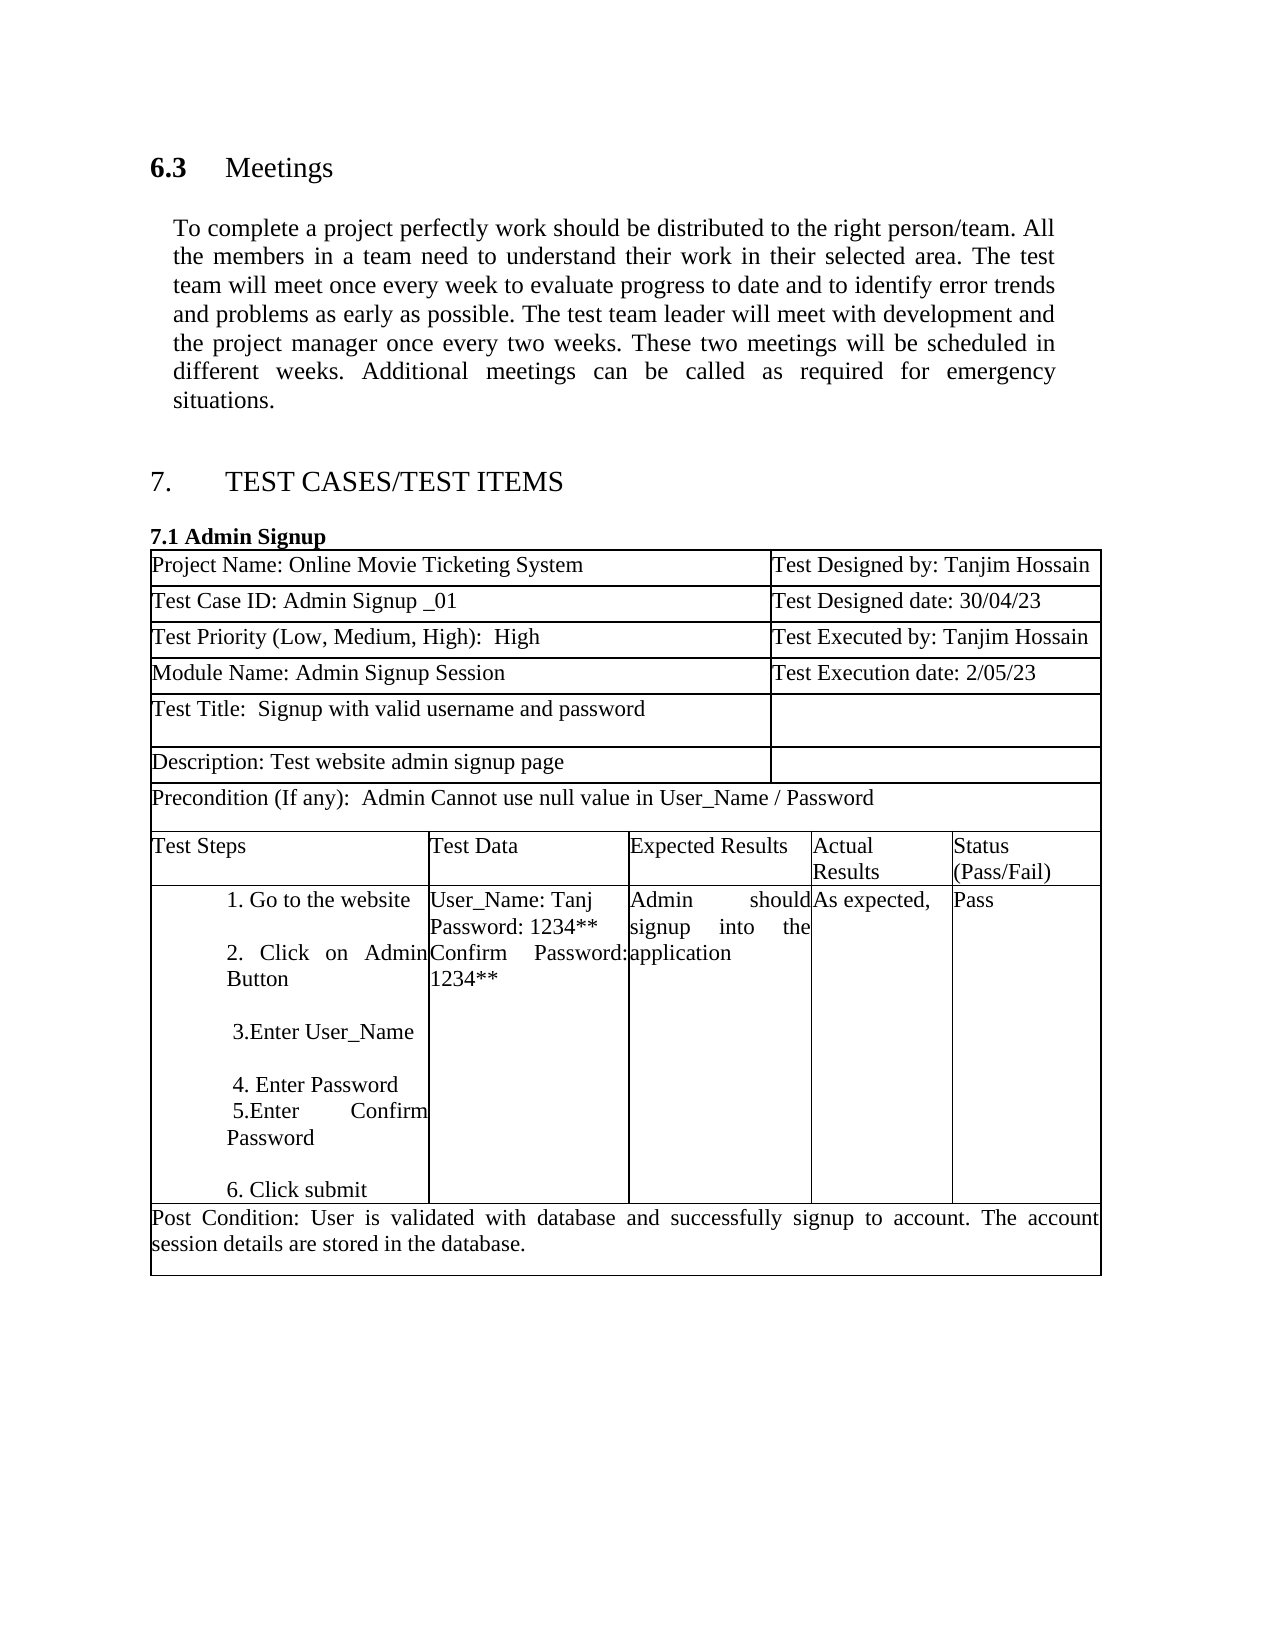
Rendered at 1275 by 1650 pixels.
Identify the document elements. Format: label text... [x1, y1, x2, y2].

table_cell 1. Go to the website 2. Click on Admin Button 3.Enter User_Name 4. Enter Password 5.Enter Confirm Password 6. Click submit [152, 886, 428, 1203]
table_cell Admin should signup into the application [630, 886, 811, 1203]
table_cell User_Name: Tanj Password: 1234** Confirm Password: 1234** [430, 886, 628, 1203]
table_cell Module Name: Admin Signup Session [152, 659, 770, 693]
table_cell Status (Pass/Fail) [953, 832, 1100, 885]
table_cell Expected Results [630, 832, 811, 885]
table_cell Post Condition: User is validated with database and successfully signup to account. The account session details are stored in the database. [152, 1204, 1100, 1274]
table_cell Test Designed date: 30/04/23 [772, 587, 1100, 621]
table_header Project Name: Online Movie Ticketing System [152, 551, 770, 585]
table_cell Test Title: Signup with valid username and password [152, 695, 770, 746]
table_cell Test Data [430, 832, 628, 885]
table_cell Test Steps [152, 832, 428, 885]
table_header Test Designed by: Tanjim Hossain [772, 551, 1100, 585]
table_cell [772, 695, 1100, 746]
text 7.1 Admin Signup [150, 523, 1125, 549]
text To complete a project perfectly work should be distributed to the right person/team. All the members in a team need to understand their work in their selected area. The test team will meet once every week to evaluate progress to date and to identify error trends and problems as early as possible. The test team leader will meet with development and the project manager once every two weeks. These two meetings will be scheduled in different weeks. Additional meetings can be called as required for emergency situations. [173, 213, 1057, 414]
subtitle TEST CASES/TEST ITEMS [150, 464, 1125, 498]
table_cell As expected, [812, 886, 952, 1203]
table_cell Test Priority (Low, Medium, High): High [152, 623, 770, 657]
table_cell Description: Test website admin signup page [152, 748, 770, 782]
table_cell Actual Results [812, 832, 952, 885]
table_cell [772, 748, 1100, 782]
table_cell Test Execution date: 2/05/23 [772, 659, 1100, 693]
table_cell Test Executed by: Tanjim Hossain [772, 623, 1100, 657]
table_cell Test Case ID: Admin Signup _01 [152, 587, 770, 621]
table_cell Pass [953, 886, 1100, 1203]
table_cell Precondition (If any): Admin Cannot use null value in User_Name / Password [152, 784, 1100, 831]
subtitle Meetings [150, 150, 1125, 183]
